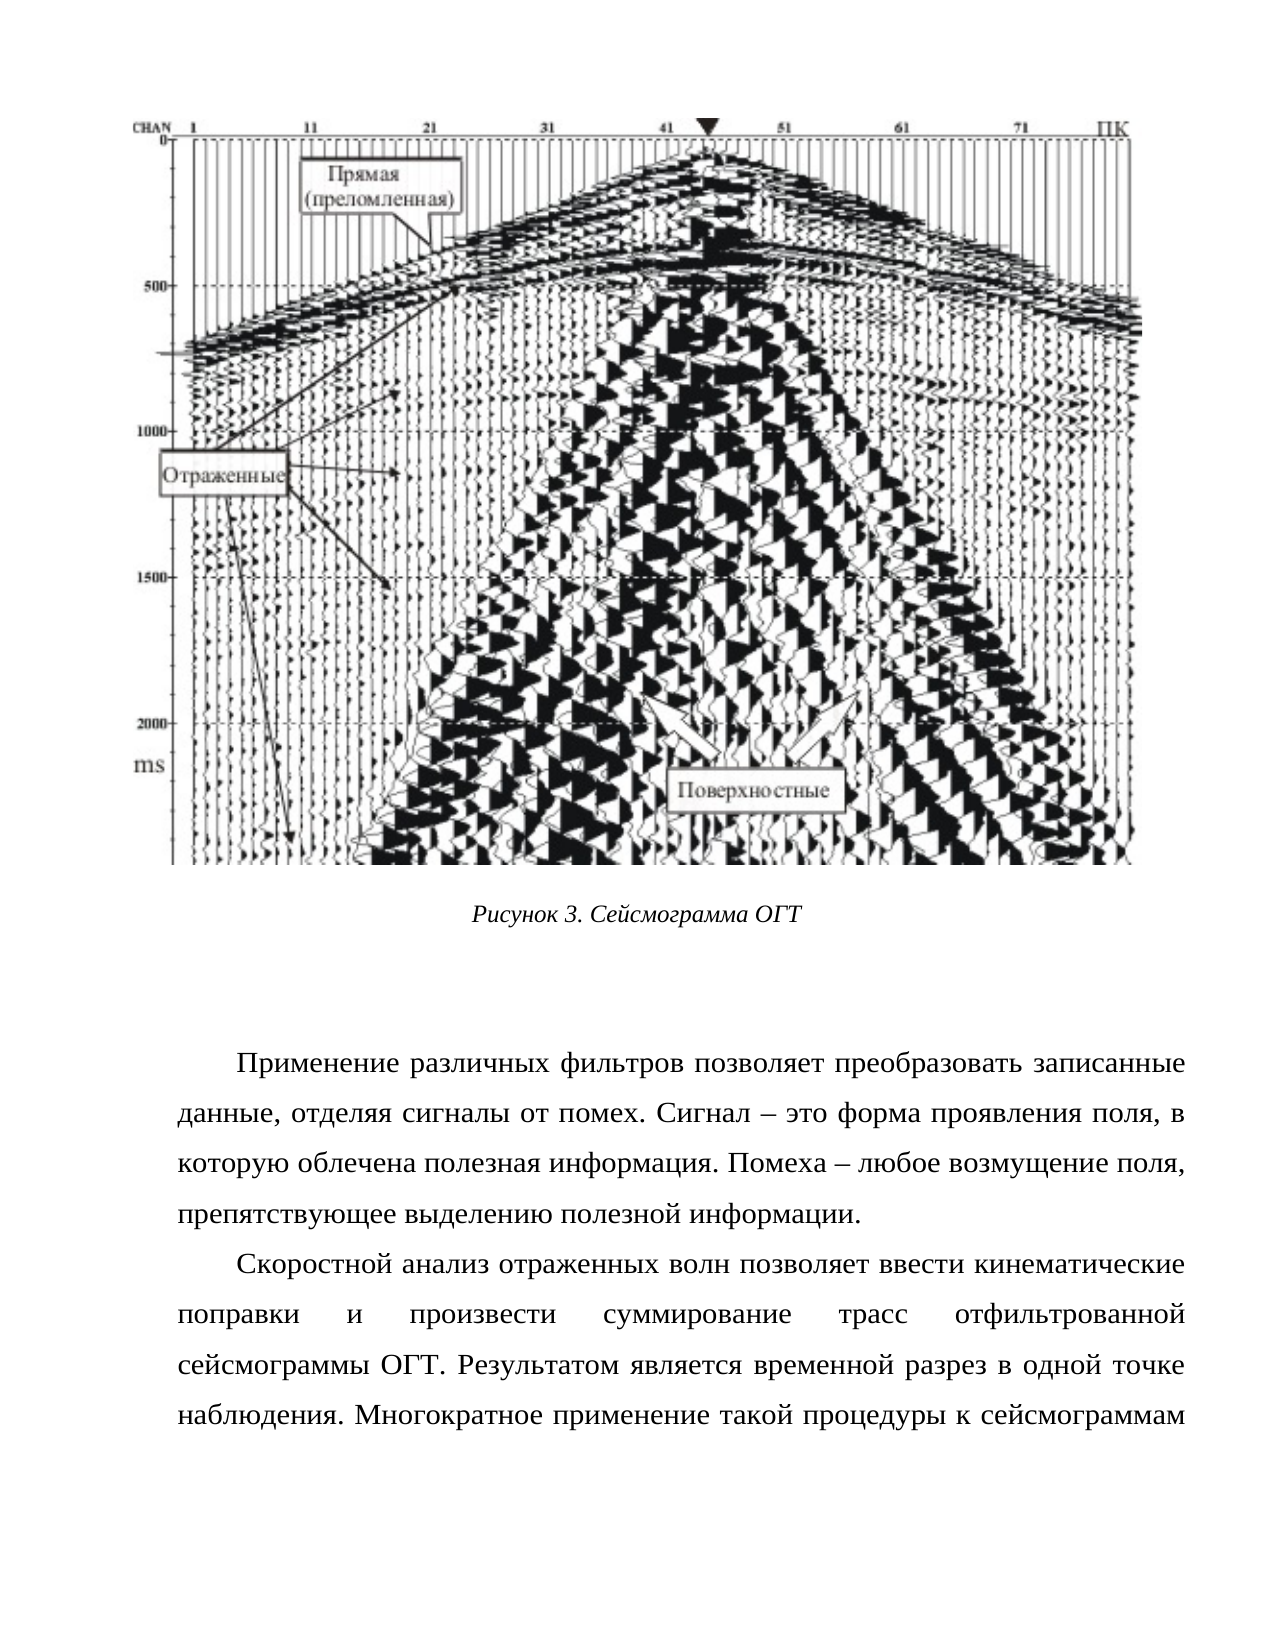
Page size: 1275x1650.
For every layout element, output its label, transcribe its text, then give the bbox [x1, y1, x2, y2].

text Применение различных фильтров позволяет преобразовать записанные данные, отделяя сигналы от помех. Сигнал – это форма проявления поля, в которую облечена полезная информация. Помеха – любое возмущение поля, препятствующее выделению полезной информации. [177, 1045, 1186, 1229]
picture [132, 118, 1143, 865]
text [177, 1246, 1186, 1431]
